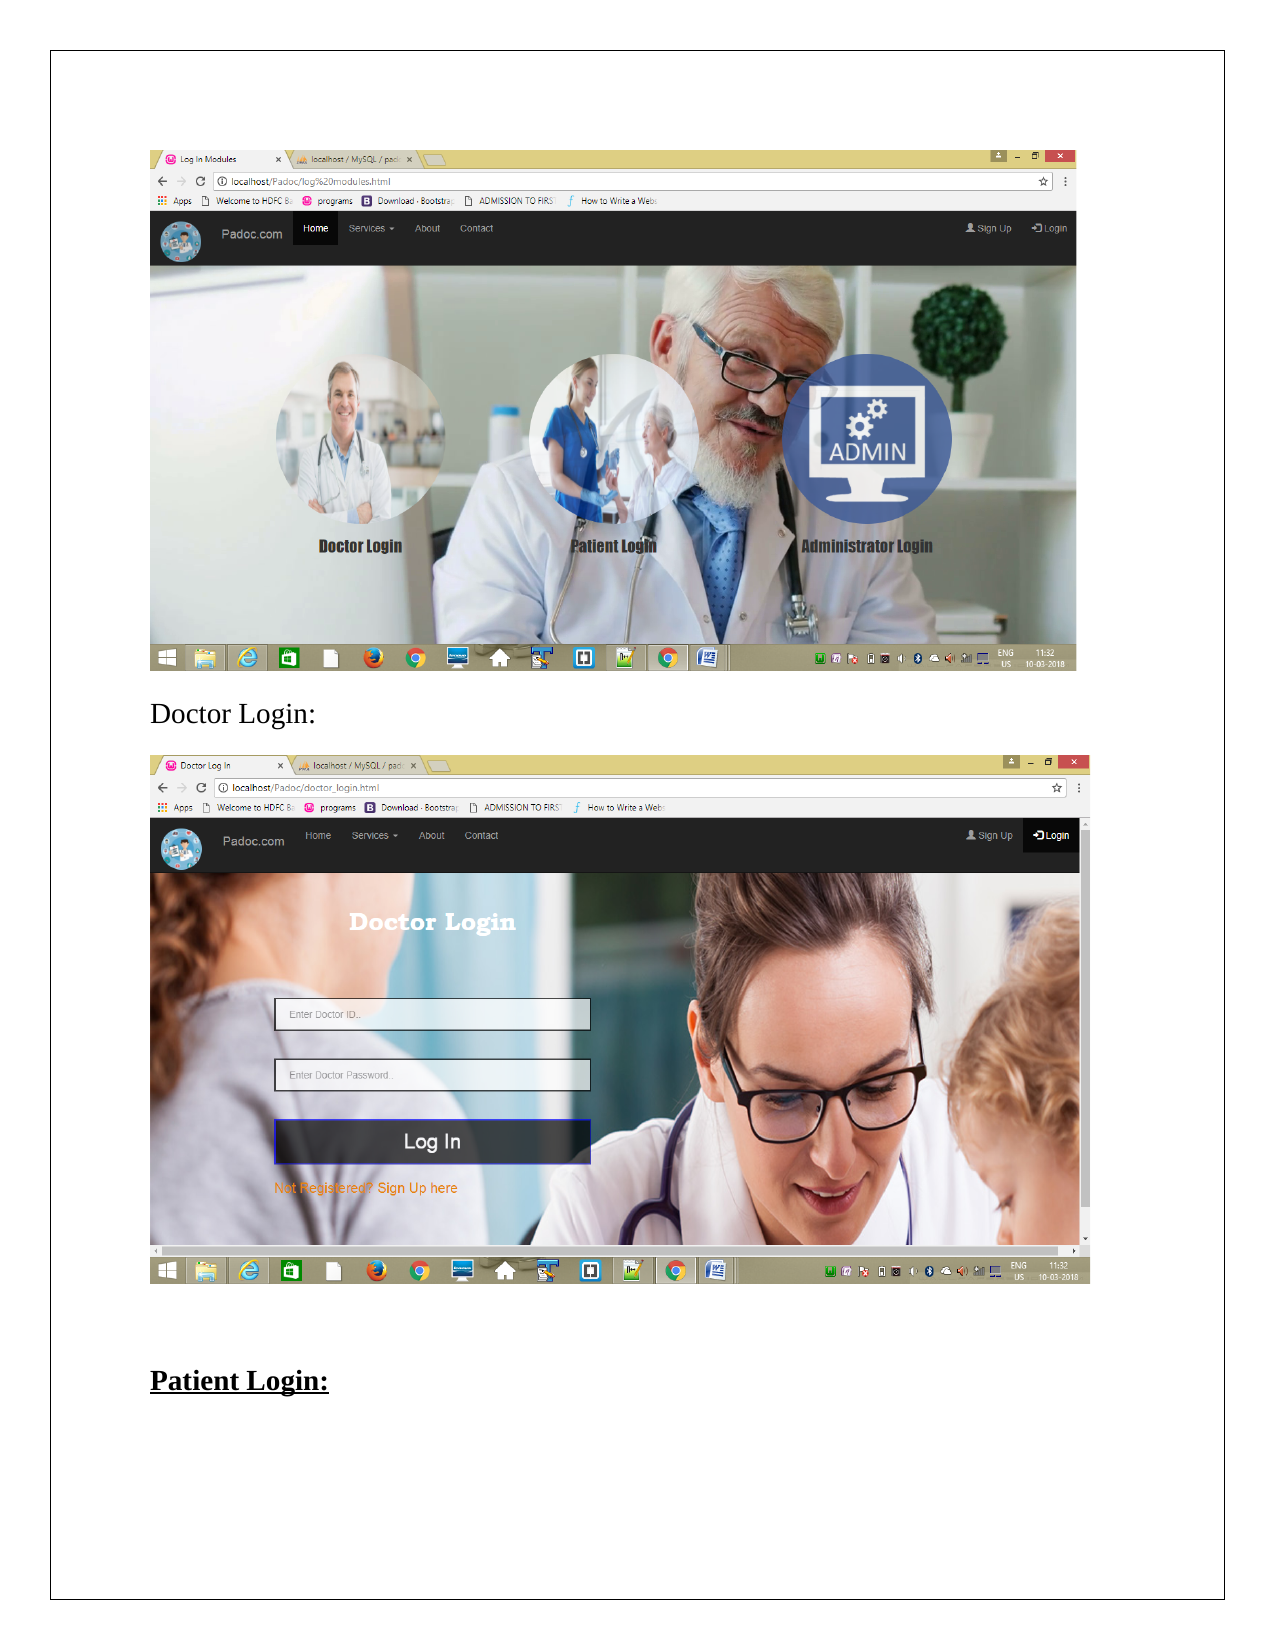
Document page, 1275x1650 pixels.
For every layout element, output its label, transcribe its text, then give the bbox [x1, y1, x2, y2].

picture [150, 755, 1091, 1284]
text Patient Login: [150, 1363, 1125, 1396]
picture [150, 150, 1077, 671]
text Doctor Login: [150, 696, 1125, 729]
